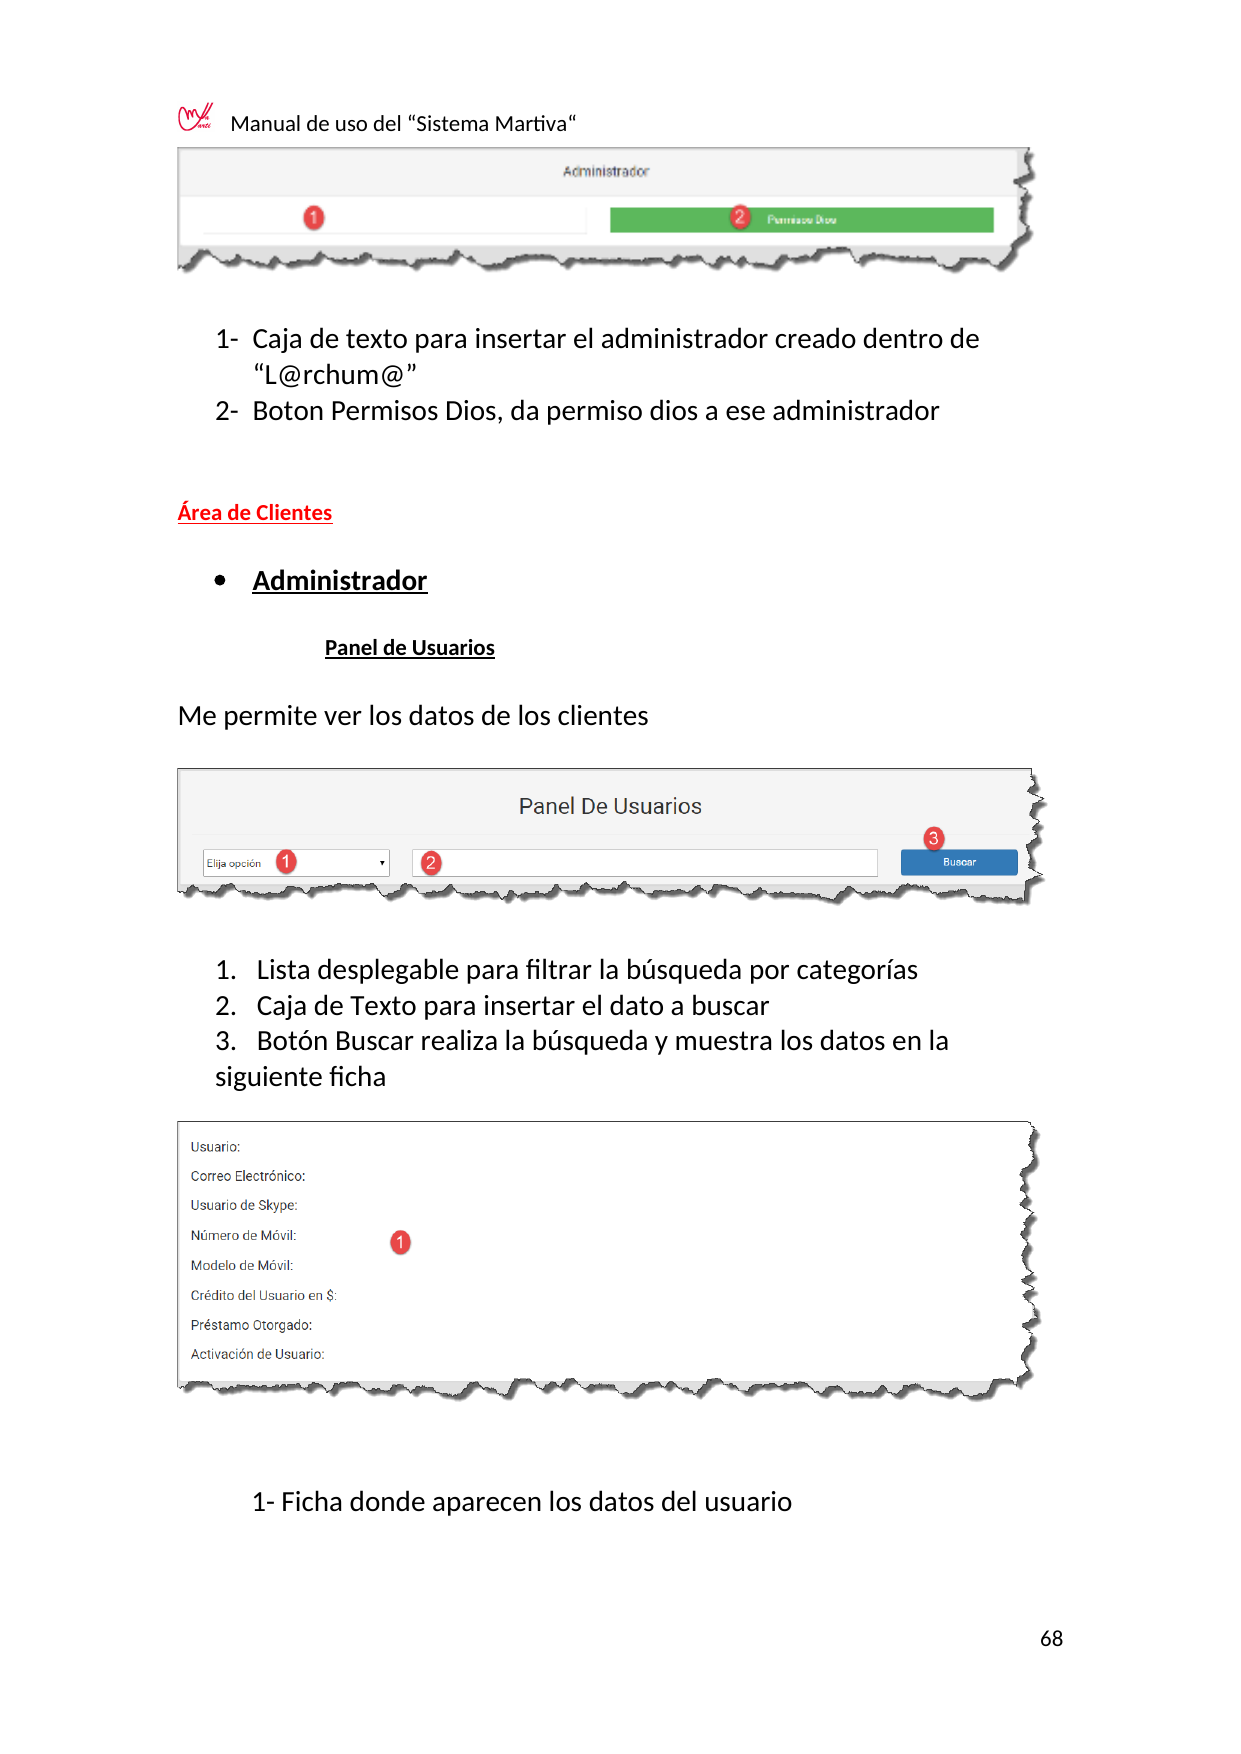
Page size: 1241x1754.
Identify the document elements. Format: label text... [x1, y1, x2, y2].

picture [177, 147, 1048, 285]
list Caja de texto para insertar el administrador creado dentro de “L@rchum@” [215, 320, 1063, 392]
text Me permite ver los datos de los clientes [177, 697, 1063, 733]
picture [177, 101, 215, 132]
text 3. Botón Buscar realiza la búsqueda y muestra los datos en la siguiente ficha [215, 1022, 1063, 1094]
text Panel de Usuarios [251, 633, 1063, 661]
text 1- Ficha donde aparecen los datos del usuario [177, 1483, 1063, 1518]
picture [177, 768, 1060, 916]
text 1. Lista desplegable para filtrar la búsqueda por categorías [215, 951, 1063, 987]
picture [177, 1121, 1052, 1412]
list Boton Permisos Dios, da permiso dios a ese administrador [215, 392, 1063, 427]
text 2. Caja de Texto para insertar el dato a buscar [215, 987, 1063, 1022]
text Área de Clientes [177, 498, 1063, 526]
list Administrador [215, 562, 1063, 598]
